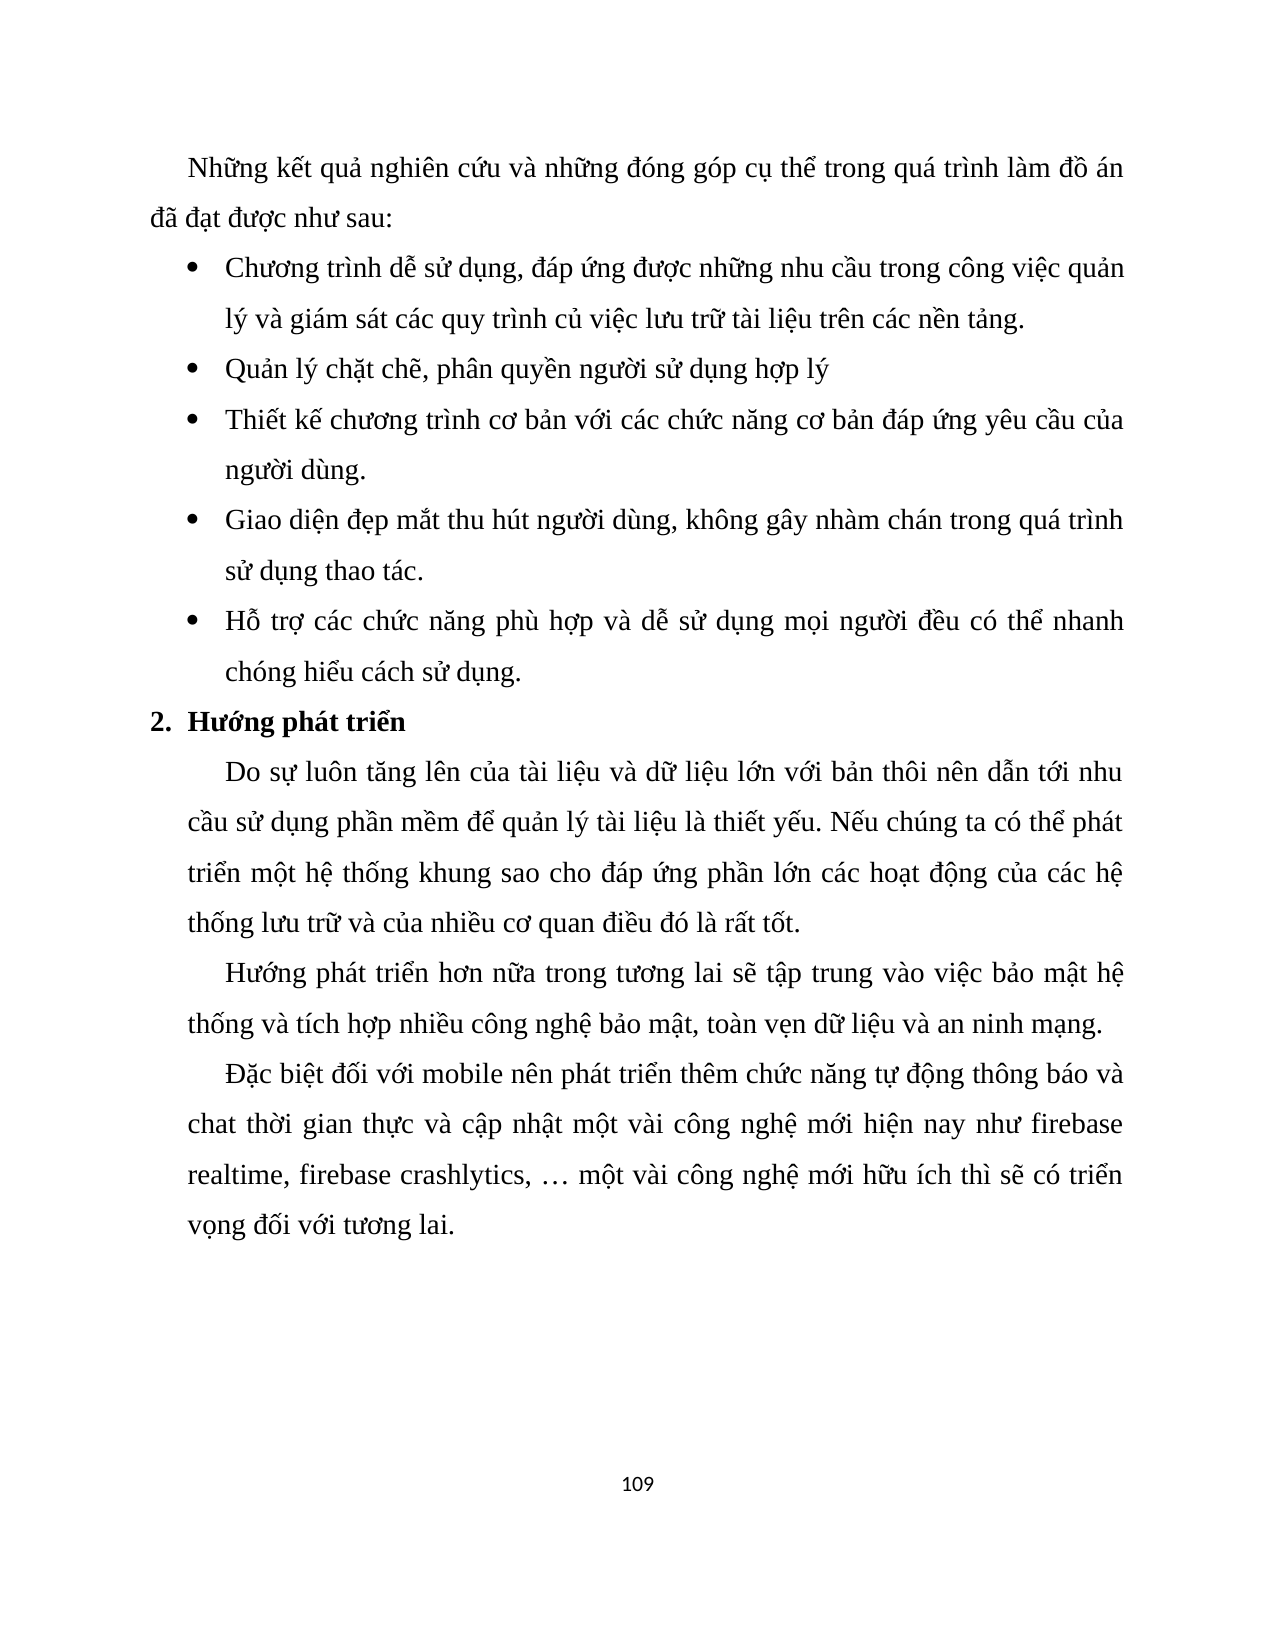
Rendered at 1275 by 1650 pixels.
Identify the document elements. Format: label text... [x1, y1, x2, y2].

list Quản lý chặt chẽ, phân quyền người sử dụng hợp lý [187, 351, 1125, 385]
list Giao diện đẹp mắt thu hút người dùng, không gây nhàm chán trong quá trình sử dụng thao tác. [187, 502, 1125, 586]
list Hỗ trợ các chức năng phù hợp và dễ sử dụng mọi người đều có thể nhanh chóng hiểu cách sử dụng. [187, 603, 1125, 687]
text Do sự luôn tăng lên của tài liệu và dữ liệu lớn với bản thôi nên dẫn tới nhu cầu sử dụng phần mềm để quản lý tài liệu là thiết yếu. Nếu chúng ta có thể phát triển một hệ thống khung sao cho đáp ứng phần lớn các hoạt động của các hệ thống lưu trữ và của nhiều cơ quan điều đó là rất tốt. [187, 754, 1125, 939]
list Hướng phát triển [150, 704, 1125, 737]
list Chương trình dễ sử dụng, đáp ứng được những nhu cầu trong công việc quản lý và giám sát các quy trình củ việc lưu trữ tài liệu trên các nền tảng. [187, 251, 1125, 334]
text Những kết quả nghiên cứu và những đóng góp cụ thể trong quá trình làm đồ án đã đạt được như sau: [150, 150, 1125, 234]
text Đặc biệt đối với mobile nên phát triển thêm chức năng tự động thông báo và chat thời gian thực và cập nhật một vài công nghệ mới hiện nay như firebase realtime, firebase crashlytics, … một vài công nghệ mới hữu ích thì sẽ có triển vọng đối với tương lai. [187, 1056, 1125, 1241]
list Thiết kế chương trình cơ bản với các chức năng cơ bản đáp ứng yêu cầu của người dùng. [187, 402, 1125, 486]
text Hướng phát triển hơn nữa trong tương lai sẽ tập trung vào việc bảo mật hệ thống và tích hợp nhiều công nghệ bảo mật, toàn vẹn dữ liệu và an ninh mạng. [187, 956, 1125, 1039]
